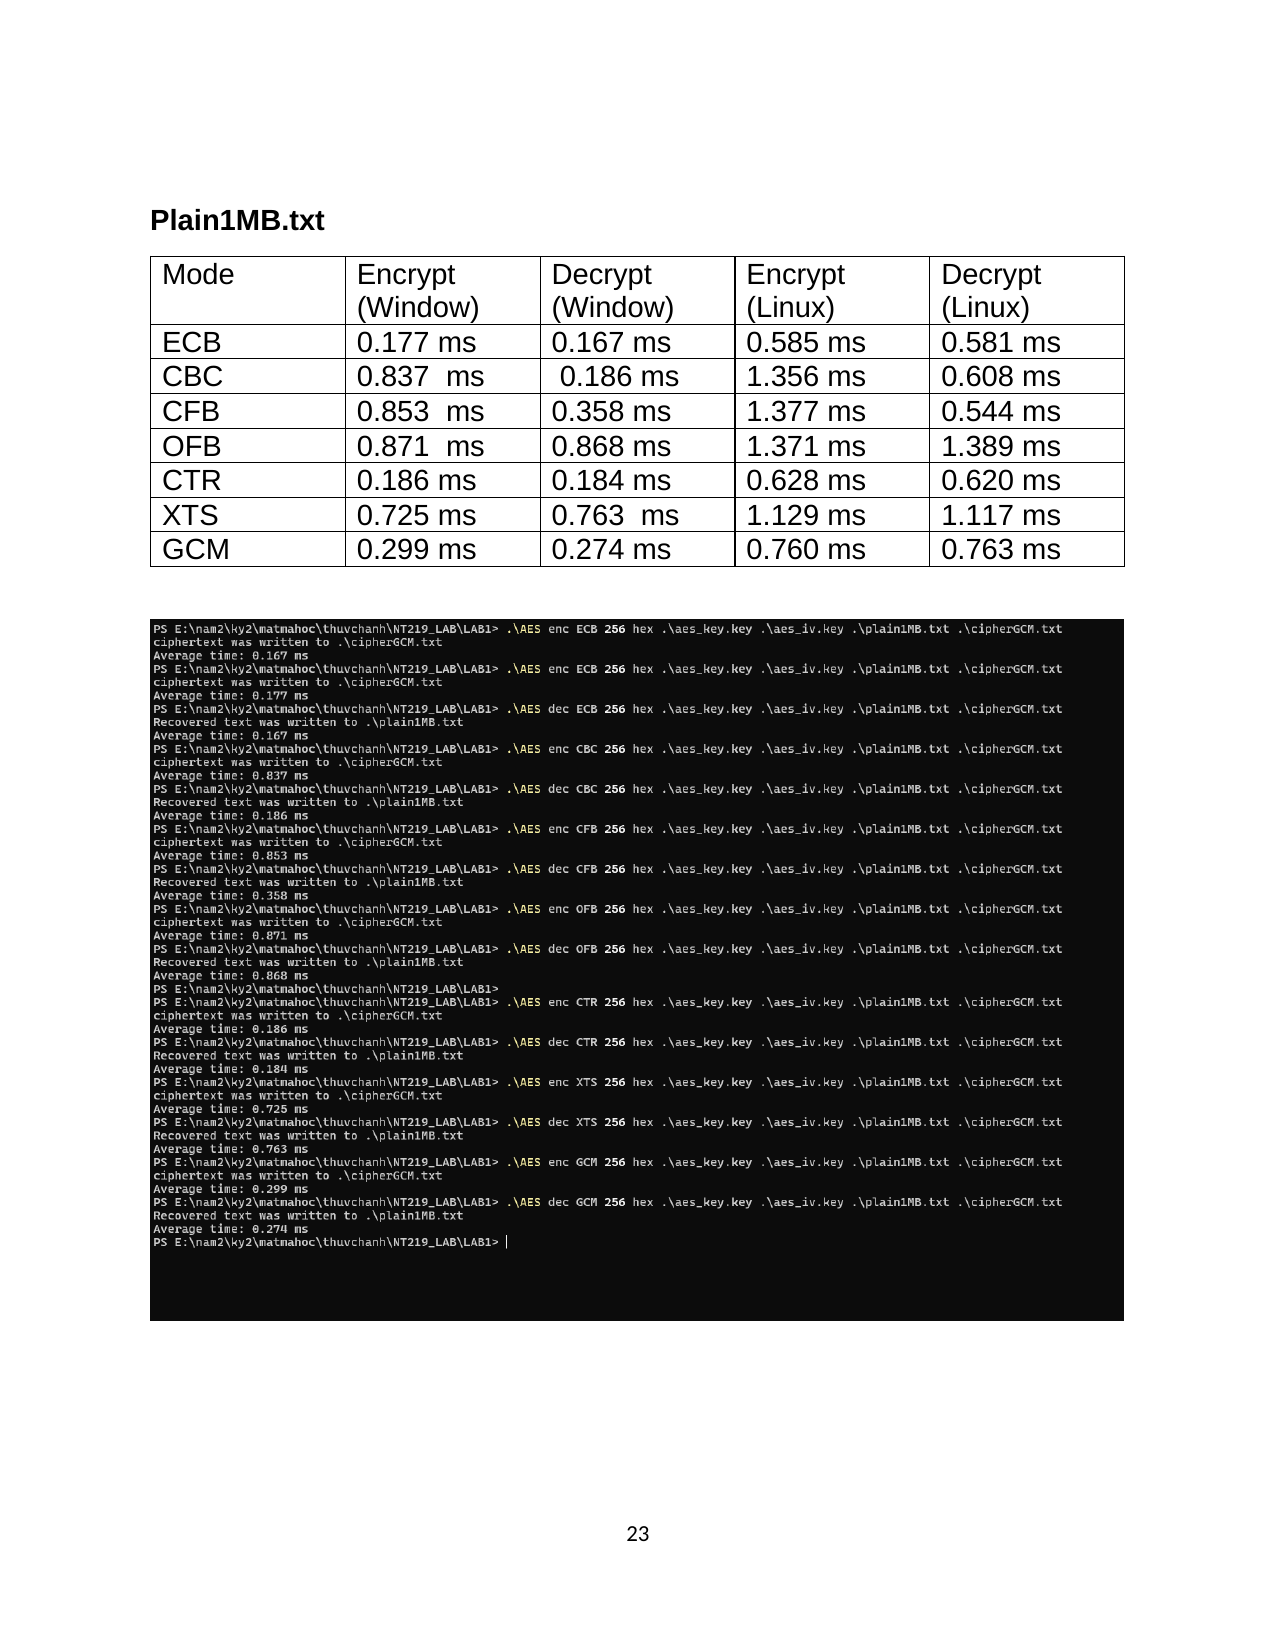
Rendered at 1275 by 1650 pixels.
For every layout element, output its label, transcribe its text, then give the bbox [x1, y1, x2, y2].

table_cell 0.184 ms [541, 463, 734, 497]
table_cell 0.620 ms [930, 463, 1124, 497]
table_cell 0.299 ms [346, 532, 540, 566]
table_cell 0.628 ms [736, 463, 929, 497]
table_cell 0.868 ms [541, 429, 734, 462]
text Plain1MB.txt [150, 203, 1125, 236]
table_cell 0.725 ms [346, 498, 540, 531]
table_cell 0.177 ms [346, 325, 540, 358]
table_header Decrypt (Window) [541, 257, 734, 324]
table_cell 0.608 ms [930, 359, 1124, 393]
table_cell XTS [151, 498, 345, 531]
table_header Encrypt (Window) [346, 257, 540, 324]
picture [150, 619, 1124, 1321]
table_cell 1.371 ms [736, 429, 929, 462]
table_cell 0.544 ms [930, 394, 1124, 427]
table_cell 0.186 ms [541, 359, 734, 393]
table_header Decrypt (Linux) [930, 257, 1124, 324]
table_cell OFB [151, 429, 345, 462]
table_cell 0.853 ms [346, 394, 540, 427]
table_cell 0.581 ms [930, 325, 1124, 358]
table_cell CFB [151, 394, 345, 427]
table_cell 1.377 ms [736, 394, 929, 427]
table_cell 0.763 ms [541, 498, 734, 531]
table_header Mode [151, 257, 345, 324]
table_cell 0.186 ms [346, 463, 540, 497]
table_cell 0.763 ms [930, 532, 1124, 566]
table_cell CTR [151, 463, 345, 497]
table_cell 0.837 ms [346, 359, 540, 393]
table_cell 0.760 ms [736, 532, 929, 566]
table_cell 0.274 ms [541, 532, 734, 566]
table_cell CBC [151, 359, 345, 393]
table_header Encrypt (Linux) [736, 257, 929, 324]
table_cell 0.585 ms [736, 325, 929, 358]
table_cell 1.129 ms [736, 498, 929, 531]
table_cell 1.117 ms [930, 498, 1124, 531]
table_cell ECB [151, 325, 345, 358]
table_cell 0.871 ms [346, 429, 540, 462]
table_cell 1.389 ms [930, 429, 1124, 462]
table_cell 0.167 ms [541, 325, 734, 358]
table_cell 1.356 ms [736, 359, 929, 393]
table_cell GCM [151, 532, 345, 566]
table_cell 0.358 ms [541, 394, 734, 427]
